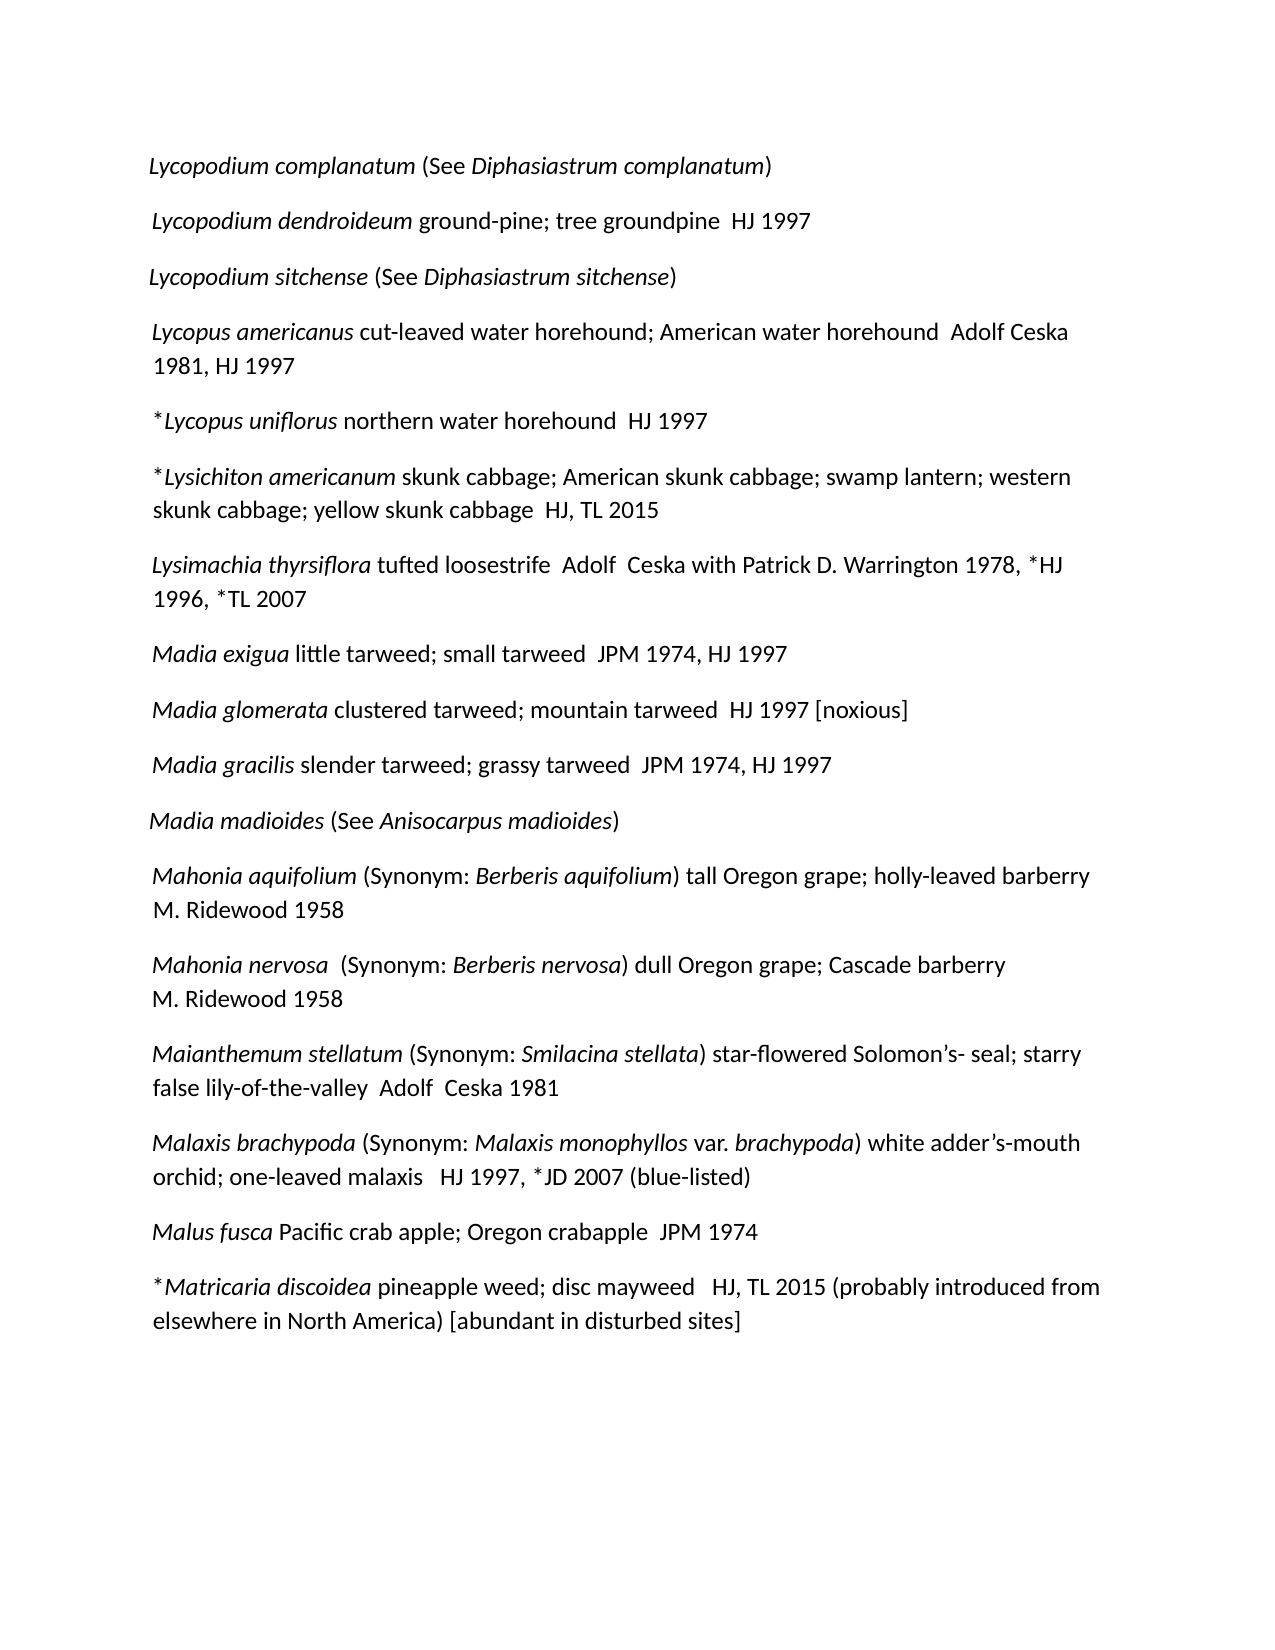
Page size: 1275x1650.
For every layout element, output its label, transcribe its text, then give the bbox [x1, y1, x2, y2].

text Madia madioides (See Anisocarpus madioides) [149, 805, 1143, 835]
text Mahonia aquifolium (Synonym: Berberis aquifolium) tall Oregon grape; holly-leaved barberry M. Ridewood 1958 [152, 860, 1126, 924]
text M. Ridewood 1958 [152, 983, 1126, 1013]
text Lycopodium sitchense (See Diphasiastrum sitchense) [149, 261, 1143, 291]
text *Matricaria discoidea pineapple weed; disc mayweed HJ, TL 2015 (probably introduced from elsewhere in North America) [abundant in disturbed sites] [152, 1271, 1126, 1336]
text Maianthemum stellatum (Synonym: Smilacina stellata) star-flowered Solomon’s- seal; starry false lily-of-the-valley Adolf Ceska 1981 [152, 1038, 1126, 1102]
text Madia exigua little tarweed; small tarweed JPM 1974, HJ 1997 [152, 638, 1126, 669]
text Lysimachia thyrsiflora tufted loosestrife Adolf Ceska with Patrick D. Warrington 1978, *HJ 1996, *TL 2007 [152, 549, 1126, 614]
text Madia glomerata clustered tarweed; mountain tarweed HJ 1997 [noxious] [152, 694, 1126, 724]
text Malaxis brachypoda (Synonym: Malaxis monophyllos var. brachypoda) white adder’s-mouth orchid; one-leaved malaxis HJ 1997, *JD 2007 (blue-listed) [152, 1127, 1126, 1191]
text Lycopodium complanatum (See Diphasiastrum complanatum) [149, 150, 1143, 181]
text Lycopodium dendroideum ground-pine; tree groundpine HJ 1997 [152, 205, 1126, 236]
text *Lysichiton americanum skunk cabbage; American skunk cabbage; swamp lantern; western skunk cabbage; yellow skunk cabbage HJ, TL 2015 [152, 461, 1126, 525]
text *Lycopus uniflorus northern water horehound HJ 1997 [152, 405, 1126, 436]
text Mahonia nervosa (Synonym: Berberis nervosa) dull Oregon grape; Cascade barberry [152, 949, 1126, 980]
text Lycopus americanus cut-leaved water horehound; American water horehound Adolf Ceska 1981, HJ 1997 [152, 316, 1126, 380]
text Madia gracilis slender tarweed; grassy tarweed JPM 1974, HJ 1997 [152, 749, 1126, 780]
text Malus fusca Pacific crab apple; Oregon crabapple JPM 1974 [152, 1216, 1126, 1247]
